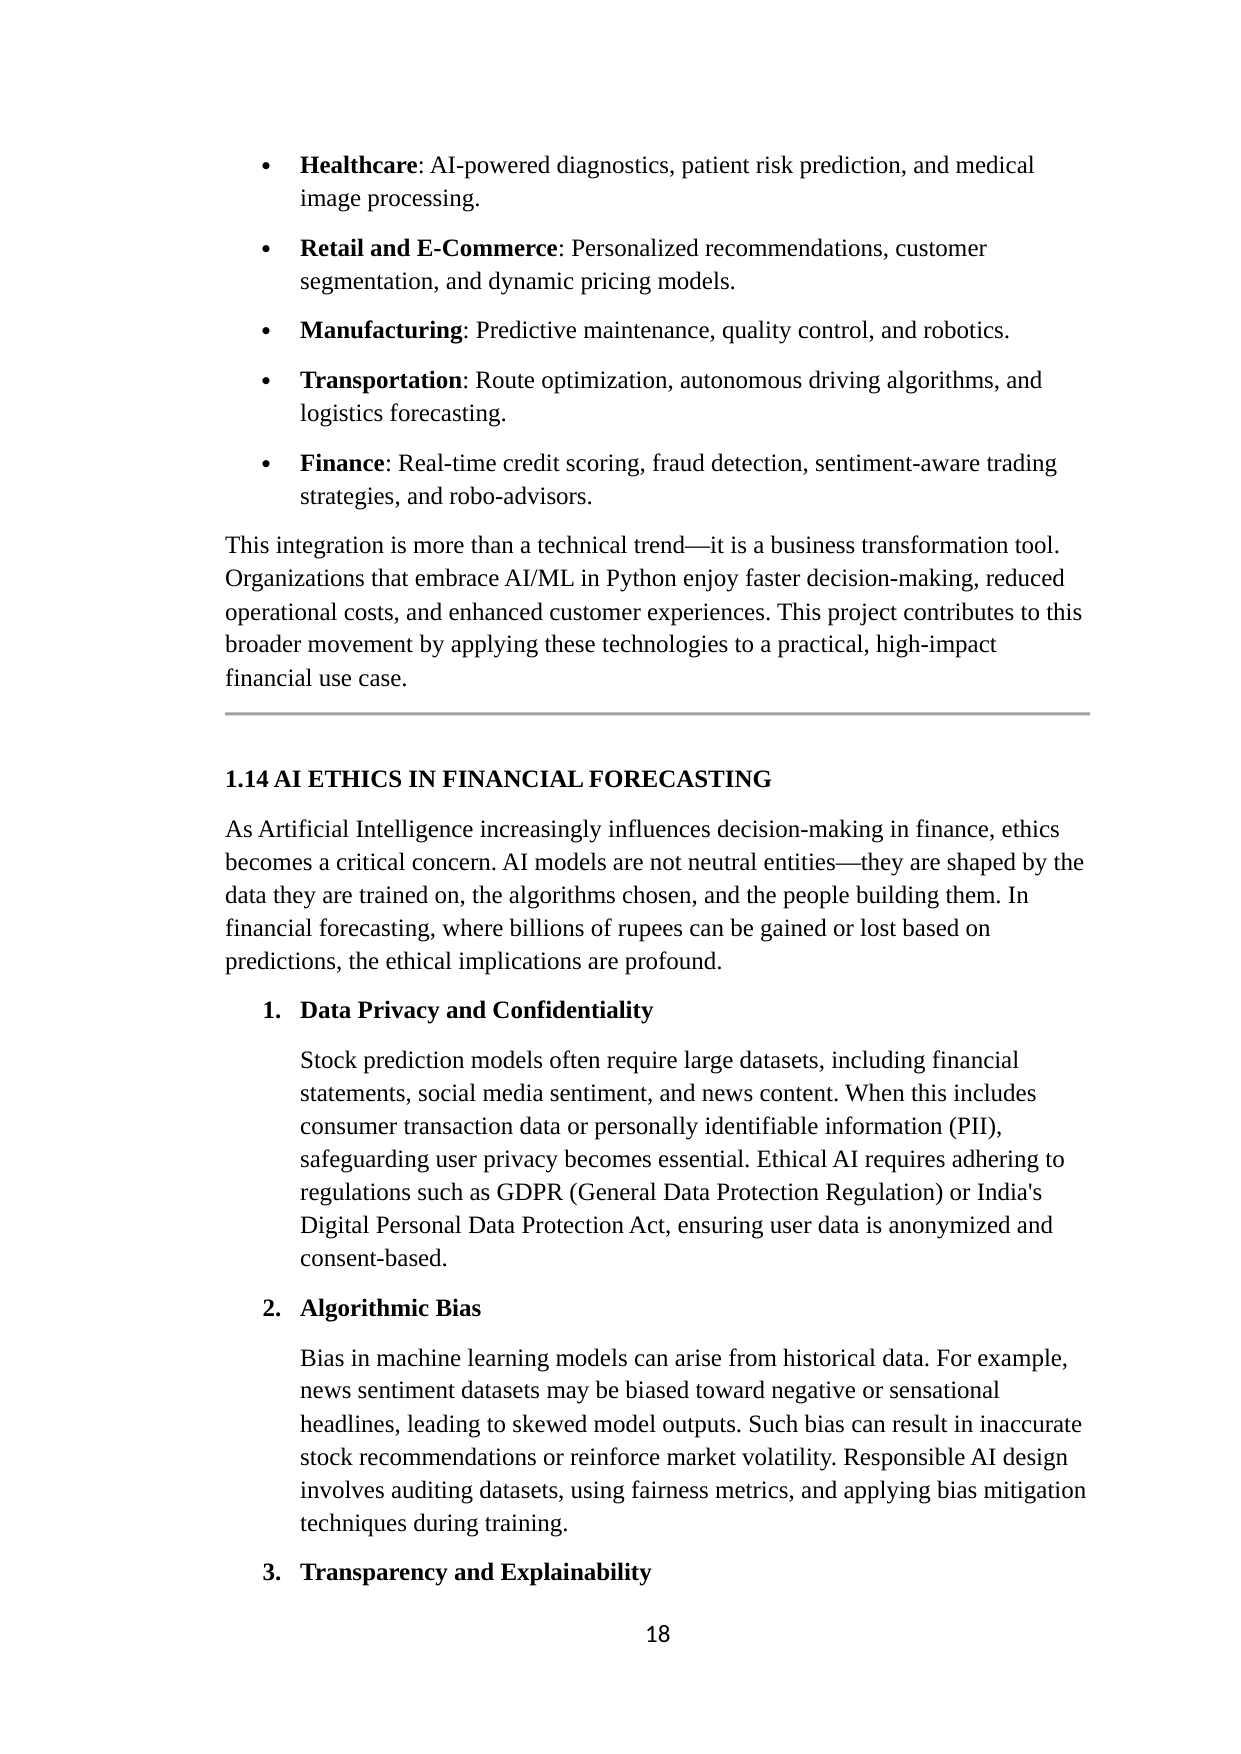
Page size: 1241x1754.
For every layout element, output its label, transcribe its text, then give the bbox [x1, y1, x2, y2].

list Healthcare: AI-powered diagnostics, patient risk prediction, and medical image processing. [262, 150, 1090, 212]
list Manufacturing: Predictive maintenance, quality control, and robotics. [262, 315, 1090, 344]
text As Artificial Intelligence increasingly influences decision-making in finance, ethics becomes a critical concern. AI models are not neutral entities—they are shaped by the data they are trained on, the algorithms chosen, and the people building them. In financial forecasting, where billions of rupees can be gained or lost based on predictions, the ethical implications are profound. [225, 814, 1090, 974]
list Algorithmic Bias [262, 1293, 1090, 1322]
list Transportation: Route optimization, autonomous driving algorithms, and logistics forecasting. [262, 365, 1090, 427]
list Transparency and Explainability [262, 1557, 1090, 1586]
text 1.14 AI ETHICS IN FINANCIAL FORECASTING [225, 764, 1090, 793]
list Retail and E-Commerce: Personalized recommendations, customer segmentation, and dynamic pricing models. [262, 233, 1090, 294]
text This integration is more than a technical trend—it is a business transformation tool. Organizations that embrace AI/ML in Python enjoy faster decision-making, reduced operational costs, and enhanced customer experiences. This project contributes to this broader movement by applying these technologies to a practical, high-impact financial use case. [225, 531, 1090, 691]
text Stock prediction models often require large datasets, including financial statements, social media sentiment, and news content. When this includes consumer transaction data or personally identifiable information (PII), safeguarding user privacy becomes essential. Ethical AI requires adhering to regulations such as GDPR (General Data Protection Regulation) or India's Digital Personal Data Protection Act, ensuring user data is anonymized and consent-based. [300, 1045, 1090, 1272]
list Finance: Real-time credit scoring, fraud detection, sentiment-aware trading strategies, and robo-advisors. [262, 448, 1090, 509]
text Bias in machine learning models can arise from historical data. For example, news sentiment datasets may be biased toward negative or sensational headlines, leading to skewed model outputs. Such bias can result in inaccurate stock recommendations or reinforce market volatility. Responsible AI design involves auditing datasets, using fairness metrics, and applying bias mitigation techniques during training. [300, 1343, 1090, 1536]
list Data Privacy and Confidentiality [262, 995, 1090, 1024]
